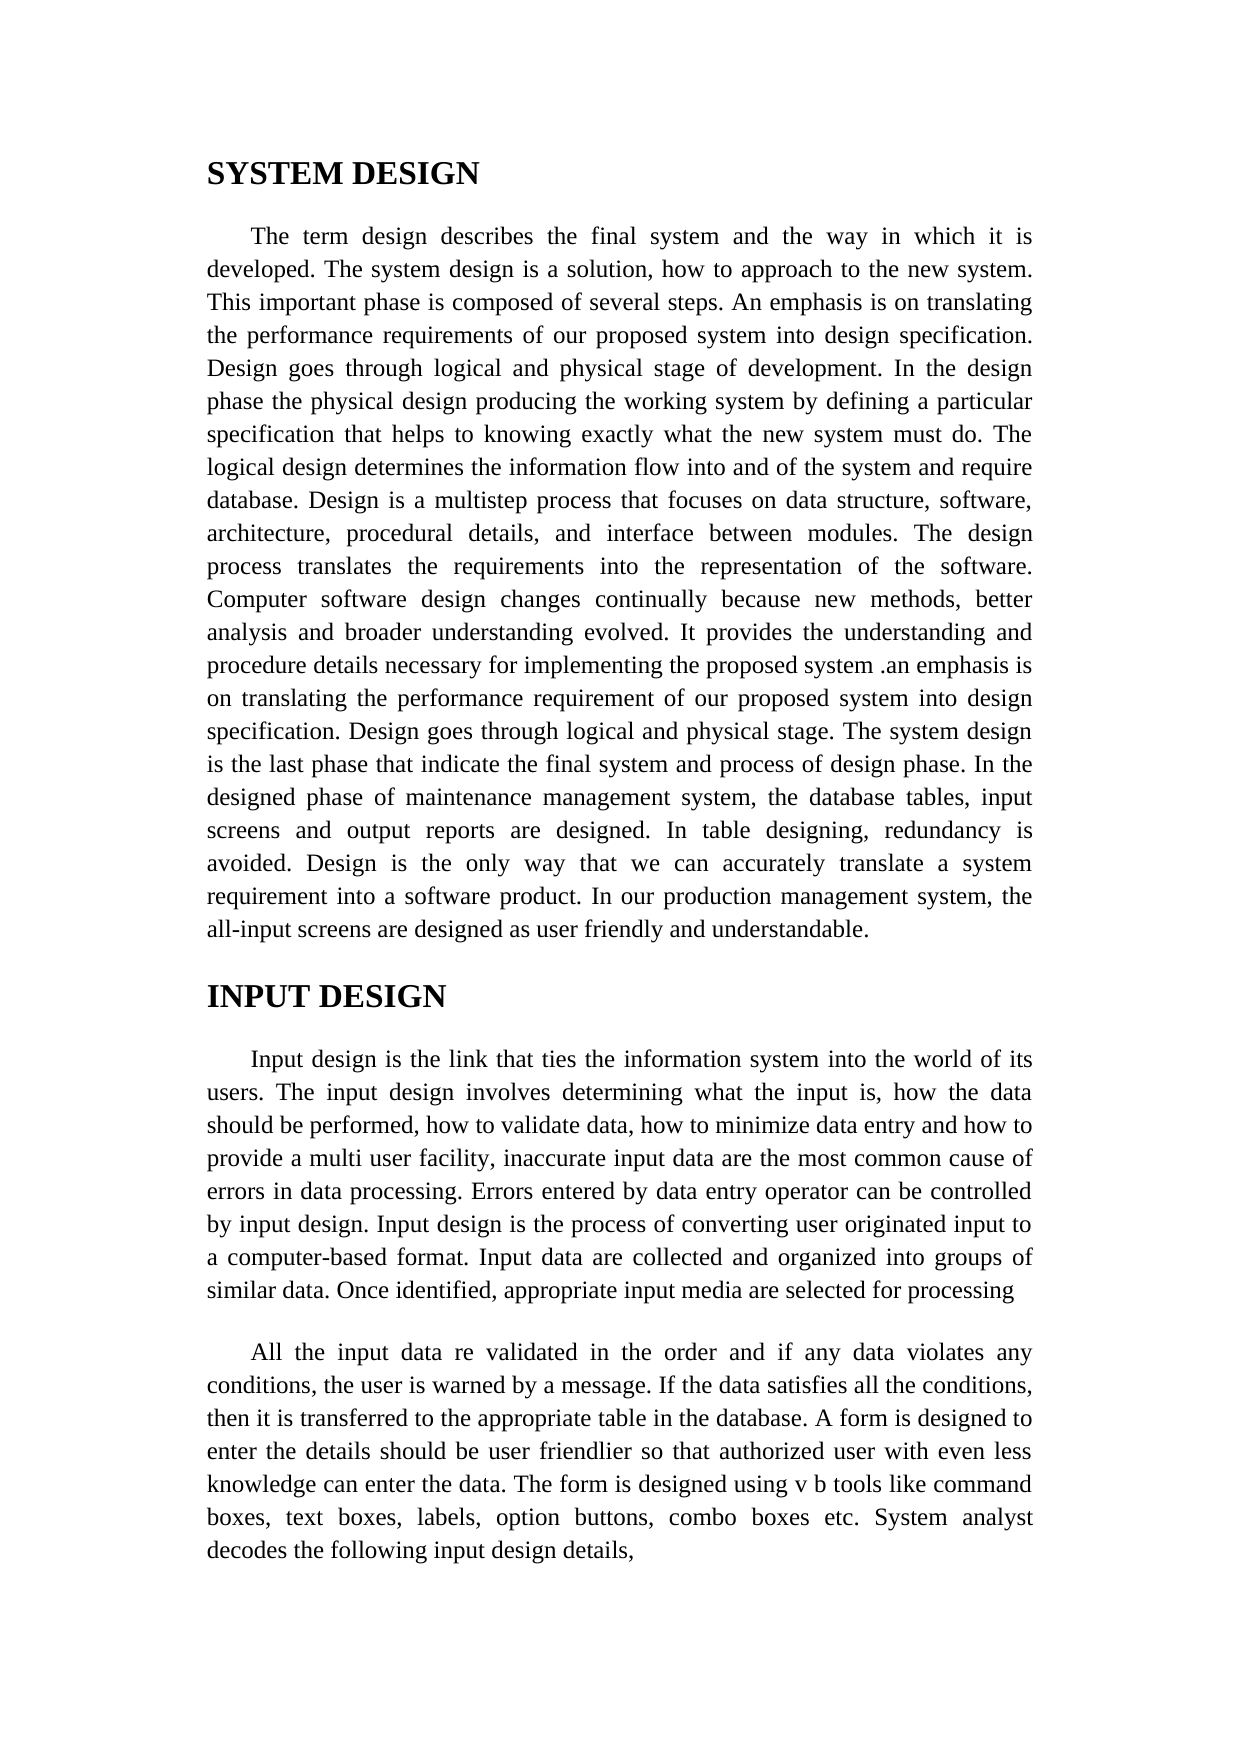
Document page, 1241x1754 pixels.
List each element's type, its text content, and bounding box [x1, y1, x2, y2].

text The term design describes the final system and the way in which it is developed. The system design is a solution, how to approach to the new system. This important phase is composed of several steps. An emphasis is on translating the performance requirements of our proposed system into design specification. Design goes through logical and physical stage of development. In the design phase the physical design producing the working system by defining a particular specification that helps to knowing exactly what the new system must do. The logical design determines the information flow into and of the system and require database. Design is a multistep process that focuses on data structure, software, architecture, procedural details, and interface between modules. The design process translates the requirements into the representation of the software. Computer software design changes continually because new methods, better analysis and broader understanding evolved. It provides the understanding and procedure details necessary for implementing the proposed system .an emphasis is on translating the performance requirement of our proposed system into design specification. Design goes through logical and physical stage. The system design is the last phase that indicate the final system and process of design phase. In the designed phase of maintenance management system, the database tables, input screens and output reports are designed. In table designing, redundancy is avoided. Design is the only way that we can accurately translate a system requirement into a software product. In our production management system, the all-input screens are designed as user friendly and understandable. [207, 221, 1033, 943]
subtitle INPUT DESIGN [207, 976, 1033, 1015]
text Input design is the link that ties the information system into the world of its users. The input design involves determining what the input is, how the data should be performed, how to validate data, how to minimize data entry and how to provide a multi user facility, inaccurate input data are the most common cause of errors in data processing. Errors entered by data entry operator can be controlled by input design. Input design is the process of converting user originated input to a computer-based format. Input data are collected and organized into groups of similar data. Once identified, appropriate input media are selected for processing [207, 1044, 1033, 1304]
text All the input data re validated in the order and if any data violates any conditions, the user is warned by a message. If the data satisfies all the conditions, then it is transferred to the appropriate table in the database. A form is designed to enter the details should be user friendlier so that authorized user with even less knowledge can enter the data. The form is designed using v b tools like command boxes, text boxes, labels, option buttons, combo boxes etc. System analyst decodes the following input design details, [207, 1337, 1033, 1564]
subtitle SYSTEM DESIGN [207, 153, 1033, 192]
